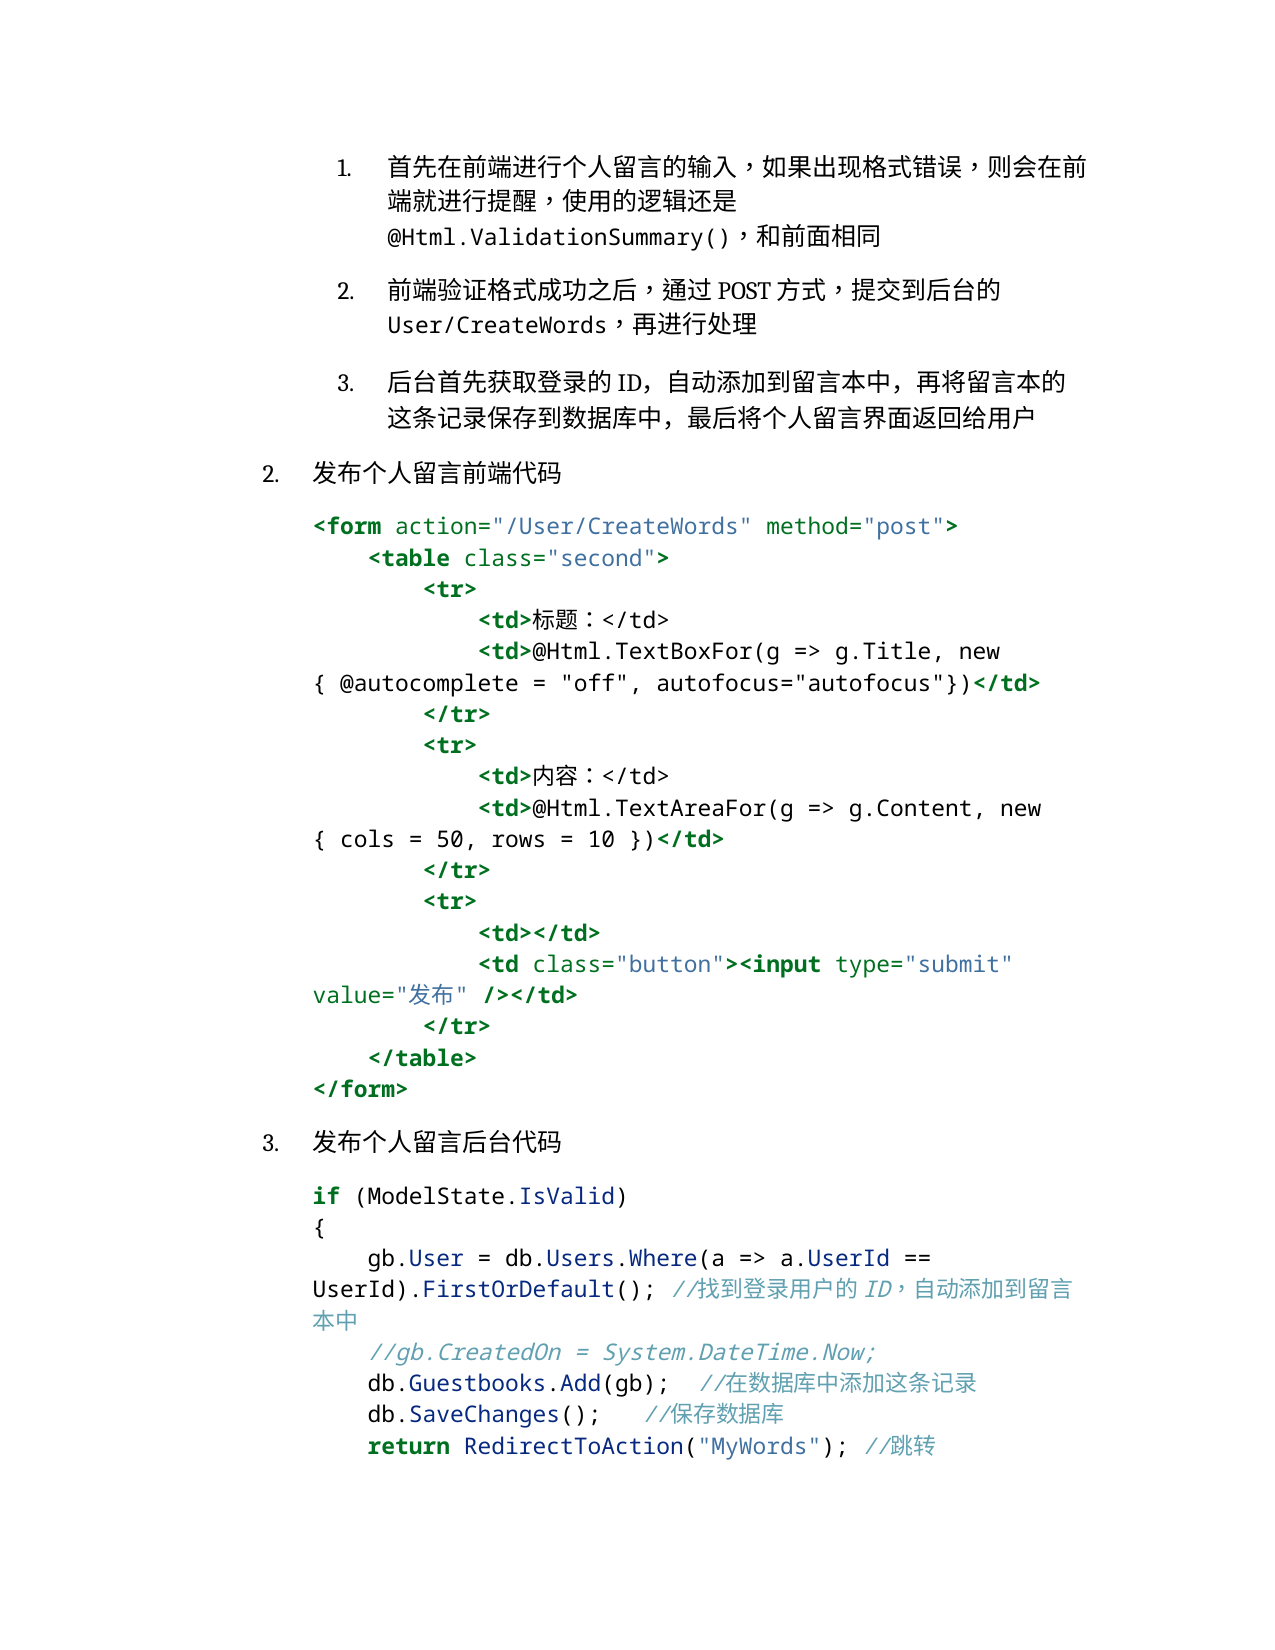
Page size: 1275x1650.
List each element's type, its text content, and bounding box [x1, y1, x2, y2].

list 首先在前端进行个人留言的输入，如果出现格式错误，则会在前端就进行提醒，使用的逻辑还是@Html.ValidationSummary()，和前面相同 [337, 150, 1087, 252]
list 发布个人留言前端代码 [262, 455, 1087, 489]
list <form action="/User/CreateWords" method="post"> <table class="second"> <tr> <td>标题：</td> <td>@Html.TextBoxFor(g => g.Title, new { @autocomplete = "off", autofocus="autofocus"})</td> </tr> <tr> <td>内容：</td> <td>@Html.TextAreaFor(g => g.Content, new { cols = 50, rows = 10 })</td> </tr> <tr> <td></td> <td class="button"><input type="submit" value="发布" /></td> </tr> </table> </form> [262, 510, 1087, 1104]
list 前端验证格式成功之后，通过POST方式，提交到后台的User/CreateWords，再进行处理 [337, 273, 1087, 341]
list 后台首先获取登录的ID，自动添加到留言本中，再将留言本的这条记录保存到数据库中，最后将个人留言界面返回给用户 [337, 362, 1087, 434]
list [262, 1180, 1087, 1461]
list 发布个人留言后台代码 [262, 1125, 1087, 1159]
